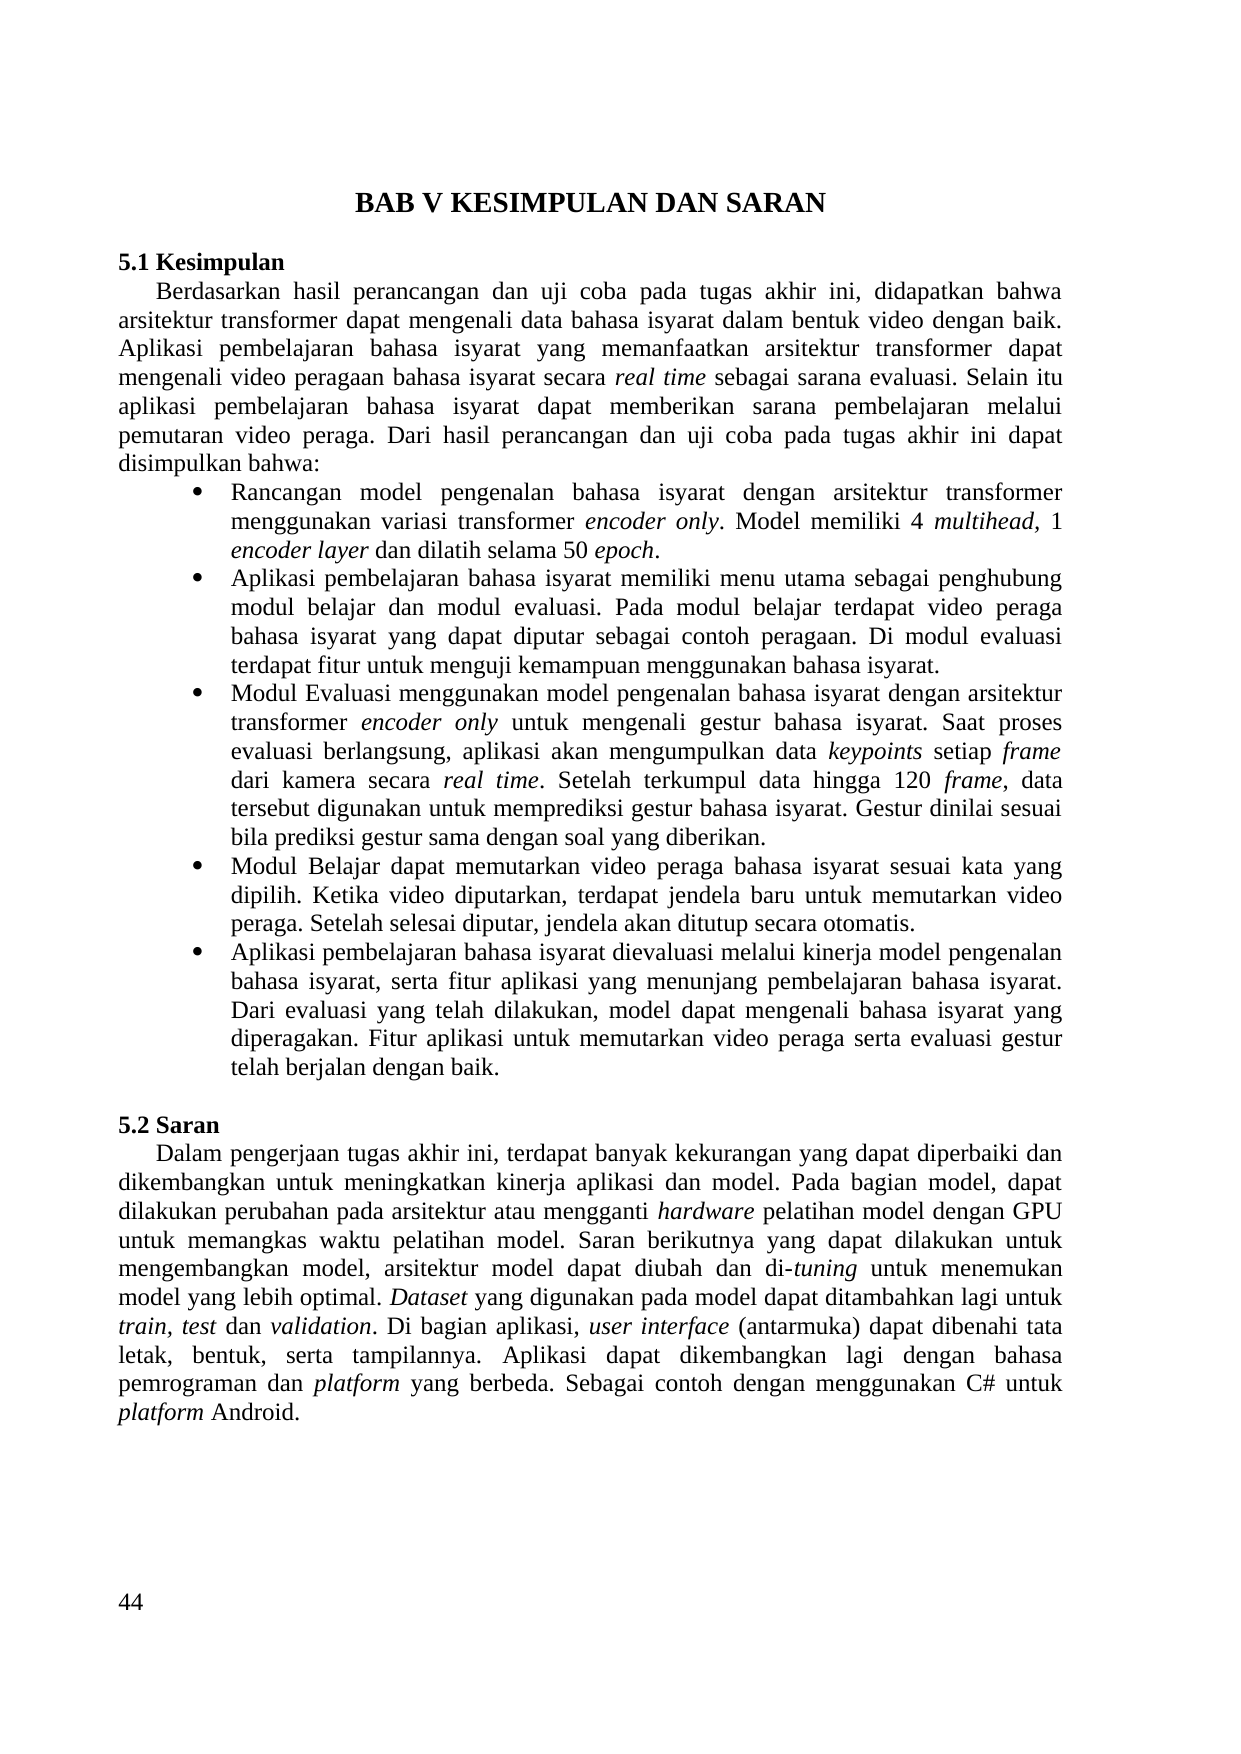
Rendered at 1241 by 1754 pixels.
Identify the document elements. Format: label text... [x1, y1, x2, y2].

list Modul Belajar dapat memutarkan video peraga bahasa isyarat sesuai kata yang dipilih. Ketika video diputarkan, terdapat jendela baru untuk memutarkan video peraga. Setelah selesai diputar, jendela akan ditutup secara otomatis. [193, 851, 1063, 937]
list Modul Evaluasi menggunakan model pengenalan bahasa isyarat dengan arsitektur transformer encoder only untuk mengenali gestur bahasa isyarat. Saat proses evaluasi berlangsung, aplikasi akan mengumpulkan data keypoints setiap frame dari kamera secara real time. Setelah terkumpul data hingga 120 frame, data tersebut digunakan untuk memprediksi gestur bahasa isyarat. Gestur dinilai sesuai bila prediksi gestur sama dengan soal yang diberikan. [193, 678, 1063, 851]
text Dalam pengerjaan tugas akhir ini, terdapat banyak kekurangan yang dapat diperbaiki dan dikembangkan untuk meningkatkan kinerja aplikasi dan model. Pada bagian model, dapat dilakukan perubahan pada arsitektur atau mengganti hardware pelatihan model dengan GPU untuk memangkas waktu pelatihan model. Saran berikutnya yang dapat dilakukan untuk mengembangkan model, arsitektur model dapat diubah dan di-tuning untuk menemukan model yang lebih optimal. Dataset yang digunakan pada model dapat ditambahkan lagi untuk train, test dan validation. Di bagian aplikasi, user interface (antarmuka) dapat dibenahi tata letak, bentuk, serta tampilannya. Aplikasi dapat dikembangkan lagi dengan bahasa pemrograman dan platform yang berbeda. Sebagai contoh dengan menggunakan C# untuk platform Android. [118, 1138, 1063, 1426]
text Berdasarkan hasil perancangan dan uji coba pada tugas akhir ini, didapatkan bahwa arsitektur transformer dapat mengenali data bahasa isyarat dalam bentuk video dengan baik. Aplikasi pembelajaran bahasa isyarat yang memanfaatkan arsitektur transformer dapat mengenali video peragaan bahasa isyarat secara real time sebagai sarana evaluasi. Selain itu aplikasi pembelajaran bahasa isyarat dapat memberikan sarana pembelajaran melalui pemutaran video peraga. Dari hasil perancangan dan uji coba pada tugas akhir ini dapat disimpulkan bahwa: [118, 276, 1063, 477]
subtitle BAB V KESIMPULAN DAN SARAN [118, 185, 1063, 218]
subtitle Kesimpulan [118, 247, 1063, 276]
list Aplikasi pembelajaran bahasa isyarat memiliki menu utama sebagai penghubung modul belajar dan modul evaluasi. Pada modul belajar terdapat video peraga bahasa isyarat yang dapat diputar sebagai contoh peragaan. Di modul evaluasi terdapat fitur untuk menguji kemampuan menggunakan bahasa isyarat. [193, 563, 1063, 678]
list Aplikasi pembelajaran bahasa isyarat dievaluasi melalui kinerja model pengenalan bahasa isyarat, serta fitur aplikasi yang menunjang pembelajaran bahasa isyarat. Dari evaluasi yang telah dilakukan, model dapat mengenali bahasa isyarat yang diperagakan. Fitur aplikasi untuk memutarkan video peraga serta evaluasi gestur telah berjalan dengan baik. [193, 937, 1063, 1081]
subtitle Saran [118, 1110, 1063, 1138]
list Rancangan model pengenalan bahasa isyarat dengan arsitektur transformer menggunakan variasi transformer encoder only. Model memiliki 4 multihead, 1 encoder layer dan dilatih selama 50 epoch. [193, 477, 1063, 563]
